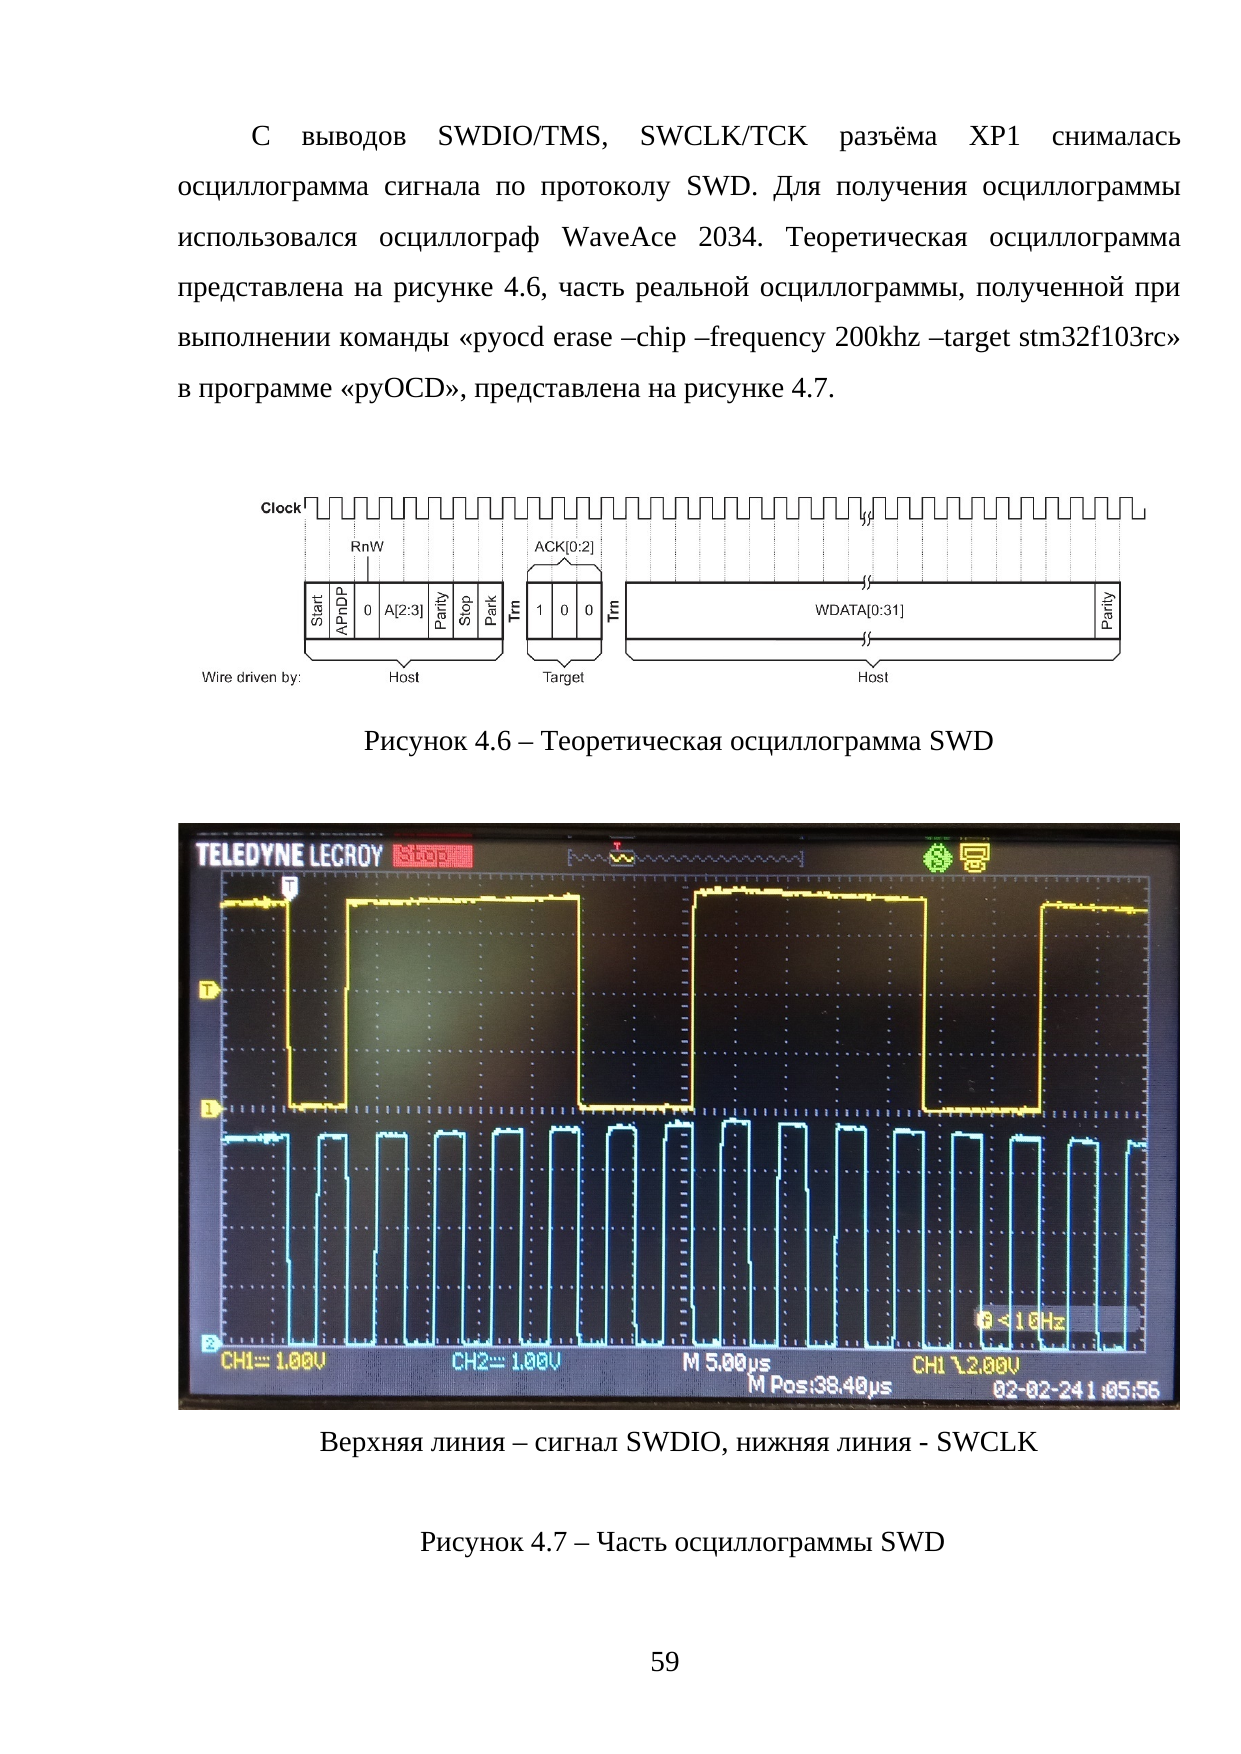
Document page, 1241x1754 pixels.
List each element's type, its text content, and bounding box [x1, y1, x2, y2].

text Рисунок 4.7 – Часть осциллограммы SWD [176, 1524, 1181, 1558]
text Верхняя линия – сигнал SWDIO, нижняя линия - SWCLK [176, 1424, 1181, 1457]
picture [178, 823, 1180, 1410]
picture [177, 470, 1182, 709]
text Рисунок 4.6 – Теоретическая осциллограмма SWD [176, 723, 1181, 757]
text С выводов SWDIO/TMS, SWCLK/TCK разъёма XP1 снималась осциллограмма сигнала по протоколу SWD. Для получения осциллограммы использовался осциллограф WaveAce 2034. Теоретическая осциллограмма представлена на рисунке 4.6, часть реальной осциллограммы, полученной при выполнении команды «pyocd erase –chip –frequency 200khz –target stm32f103rc» в программе «pyOCD», представлена на рисунке 4.7. [177, 118, 1181, 403]
